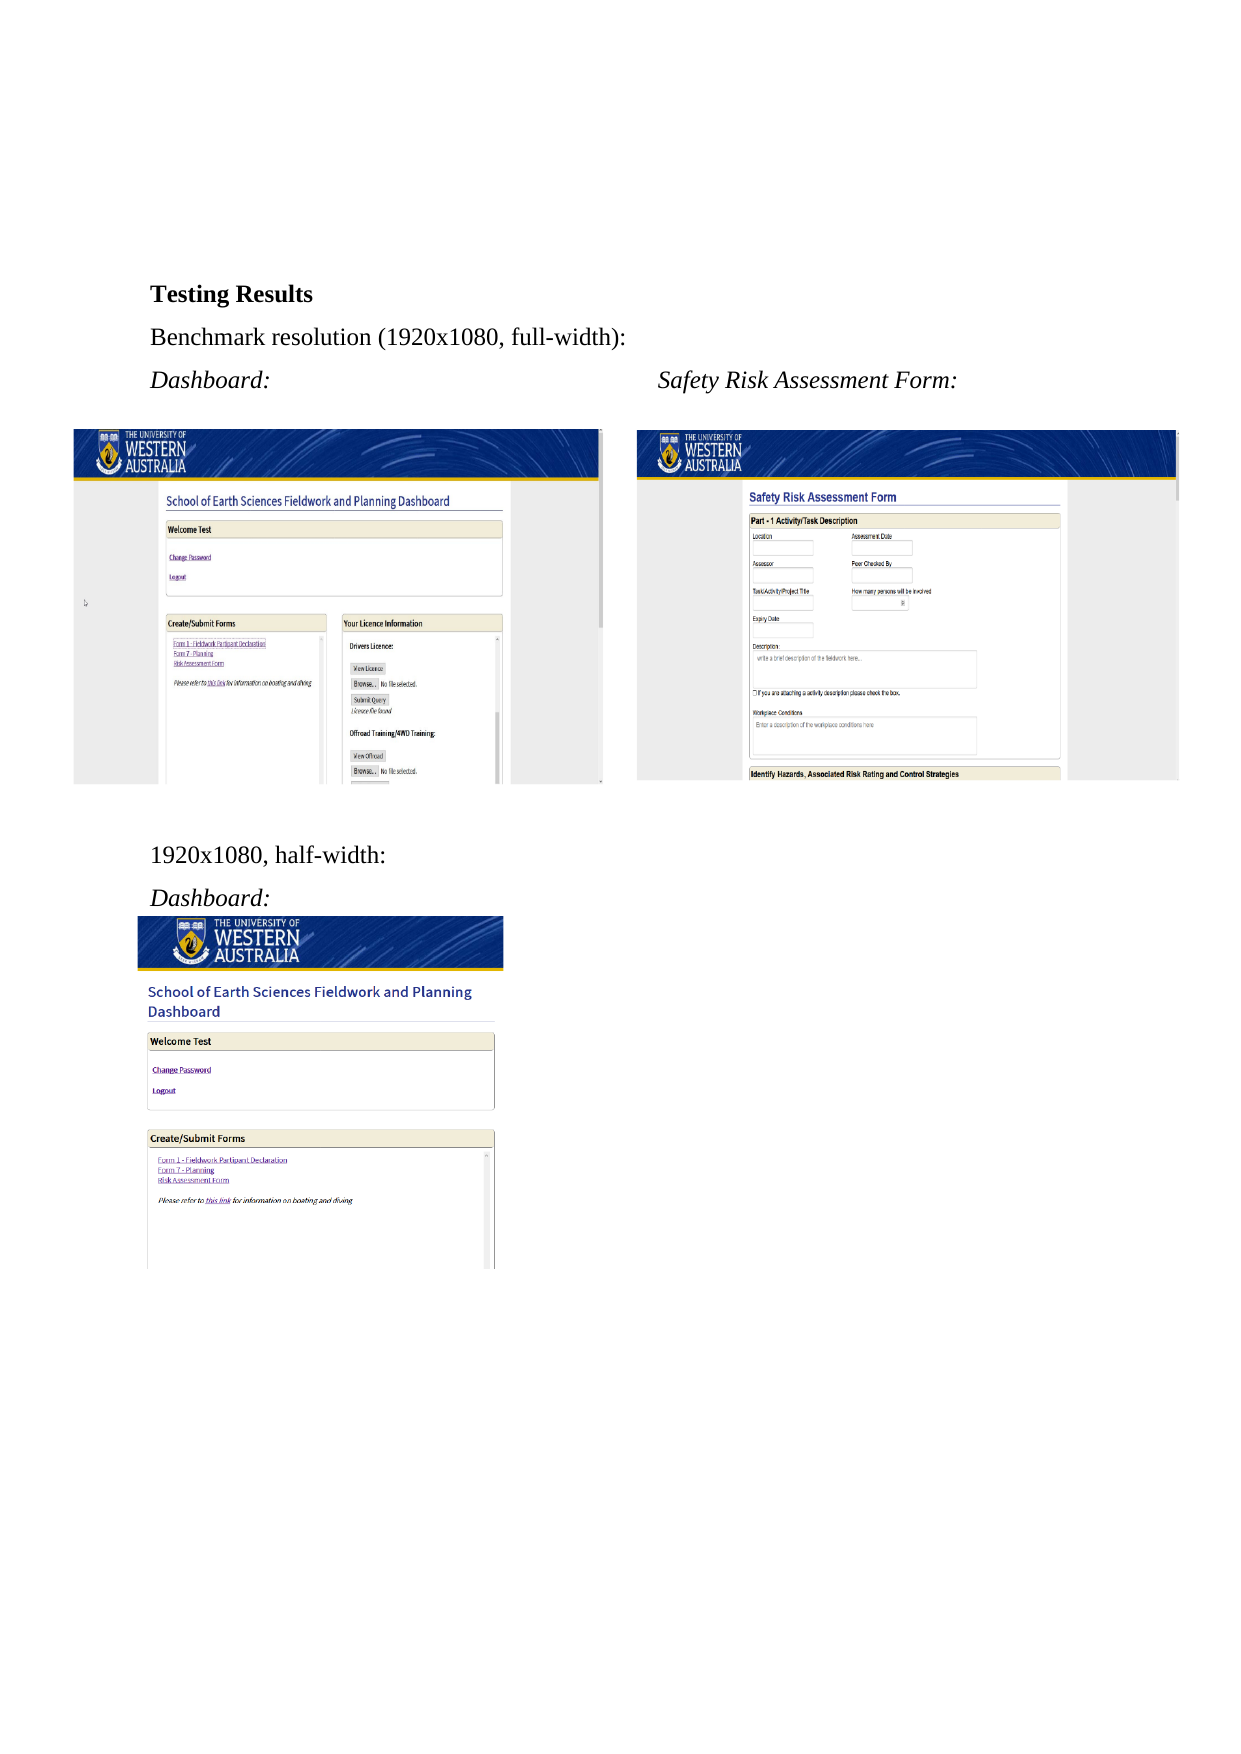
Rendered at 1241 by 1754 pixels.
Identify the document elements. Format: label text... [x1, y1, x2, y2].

picture [73, 429, 604, 785]
text Safety Risk Assessment Form: [658, 366, 1090, 394]
picture [636, 430, 1180, 781]
picture [137, 916, 504, 1269]
text 1920x1080, half-width: [150, 840, 1090, 869]
text Dashboard: [150, 883, 583, 912]
text Dashboard: [150, 366, 583, 394]
text Testing Results [150, 279, 1090, 308]
text Benchmark resolution (1920x1080, full-width): [150, 322, 1090, 351]
